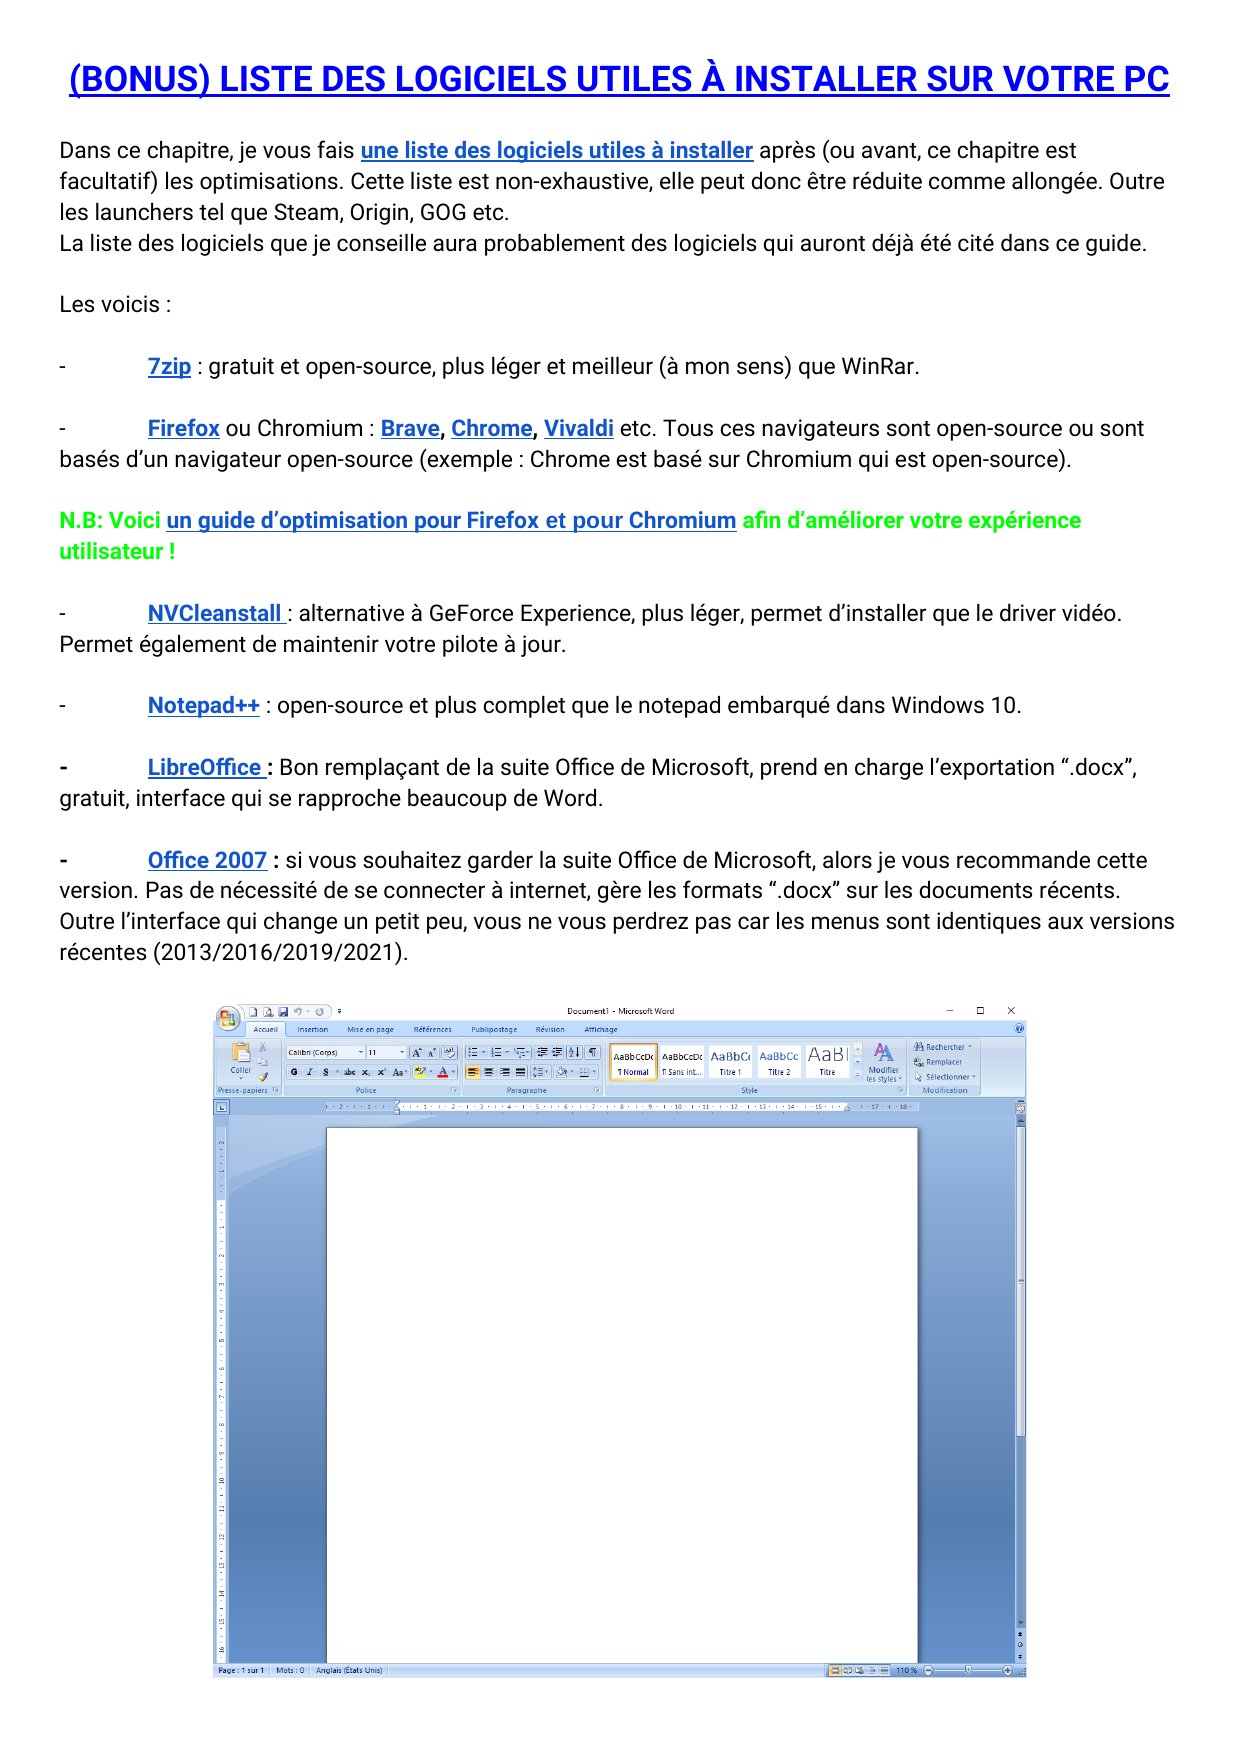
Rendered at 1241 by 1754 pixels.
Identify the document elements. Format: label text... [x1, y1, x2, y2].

text La liste des logiciels que je conseille aura probablement des logiciels qui auront déjà été cité dans ce guide. [59, 230, 1180, 257]
picture [212, 1001, 1027, 1678]
text (BONUS) LISTE DES LOGICIELS UTILES À INSTALLER SUR VOTRE PC [59, 59, 1180, 101]
text Les voicis : [59, 292, 1180, 318]
list Office 2007 : si vous souhaitez garder la suite Office de Microsoft, alors je vous recommande cette version. Pas de nécessité de se connecter à internet, gère les formats “.docx” sur les documents récents. Outre l’interface qui change un petit peu, vous ne vous perdrez pas car les menus sont identiques aux versions récentes (2013/2016/2019/2021). [59, 847, 1180, 966]
text Dans ce chapitre, je vous fais une liste des logiciels utiles à installer après (ou avant, ce chapitre est facultatif) les optimisations. Cette liste est non-exhaustive, elle peut donc être réduite comme allongée. Outre les launchers tel que Steam, Origin, GOG etc. [59, 137, 1180, 226]
list 7zip : gratuit et open-source, plus léger et meilleur (à mon sens) que WinRar. [59, 353, 1180, 380]
list Notepad++ : open-source et plus complet que le notepad embarqué dans Windows 10. [59, 693, 1180, 719]
list Firefox ou Chromium : Brave, Chrome, Vivaldi etc. Tous ces navigateurs sont open-source ou sont basés d’un navigateur open-source (exemple : Chrome est basé sur Chromium qui est open-source). [59, 415, 1180, 473]
list LibreOffice : Bon remplaçant de la suite Office de Microsoft, prend en charge l’exportation “.docx”, gratuit, interface qui se rapproche beaucoup de Word. [59, 754, 1180, 812]
list NVCleanstall : alternative à GeForce Experience, plus léger, permet d’installer que le driver vidéo. Permet également de maintenir votre pilote à jour. [59, 600, 1180, 658]
text N.B: Voici un guide d’optimisation pour Firefox et pour Chromium afin d’améliorer votre expérience utilisateur ! [59, 507, 1180, 565]
